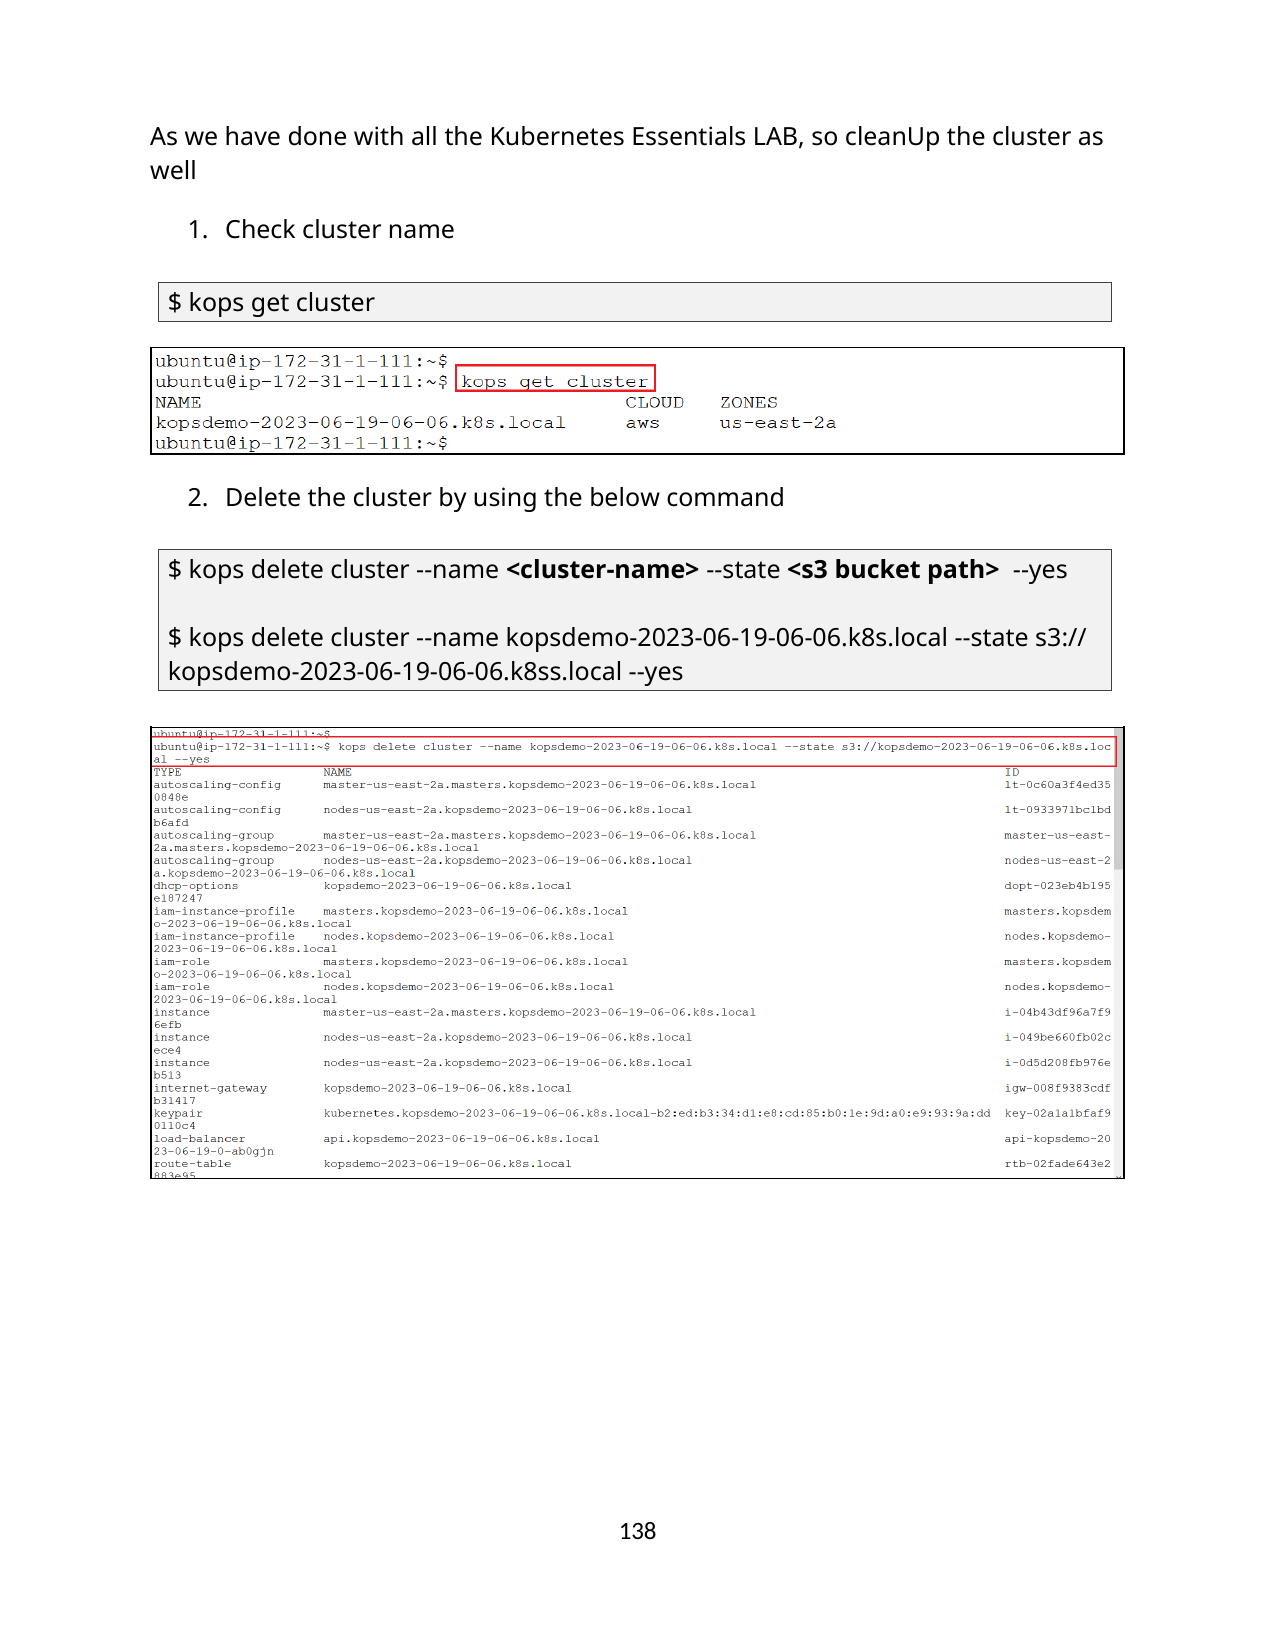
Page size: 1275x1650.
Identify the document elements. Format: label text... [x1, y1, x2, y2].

text As we have done with all the Kubernetes Essentials LAB, so cleanUp the cluster as well [150, 118, 1125, 186]
picture [152, 348, 1123, 453]
list Delete the cluster by using the below command [187, 479, 1125, 514]
picture [152, 728, 1123, 1178]
text $ kops delete cluster --name <cluster-name> --state <s3 bucket path> --yes [159, 550, 1111, 583]
text $ kops delete cluster --name kopsdemo-2023-06-19-06-06.k8s.local --state s3:// kopsdemo-2023-06-19-06-06.k8ss.local --yes [159, 617, 1111, 690]
text $ kops get cluster [159, 283, 1111, 321]
list Check cluster name [187, 211, 1125, 245]
